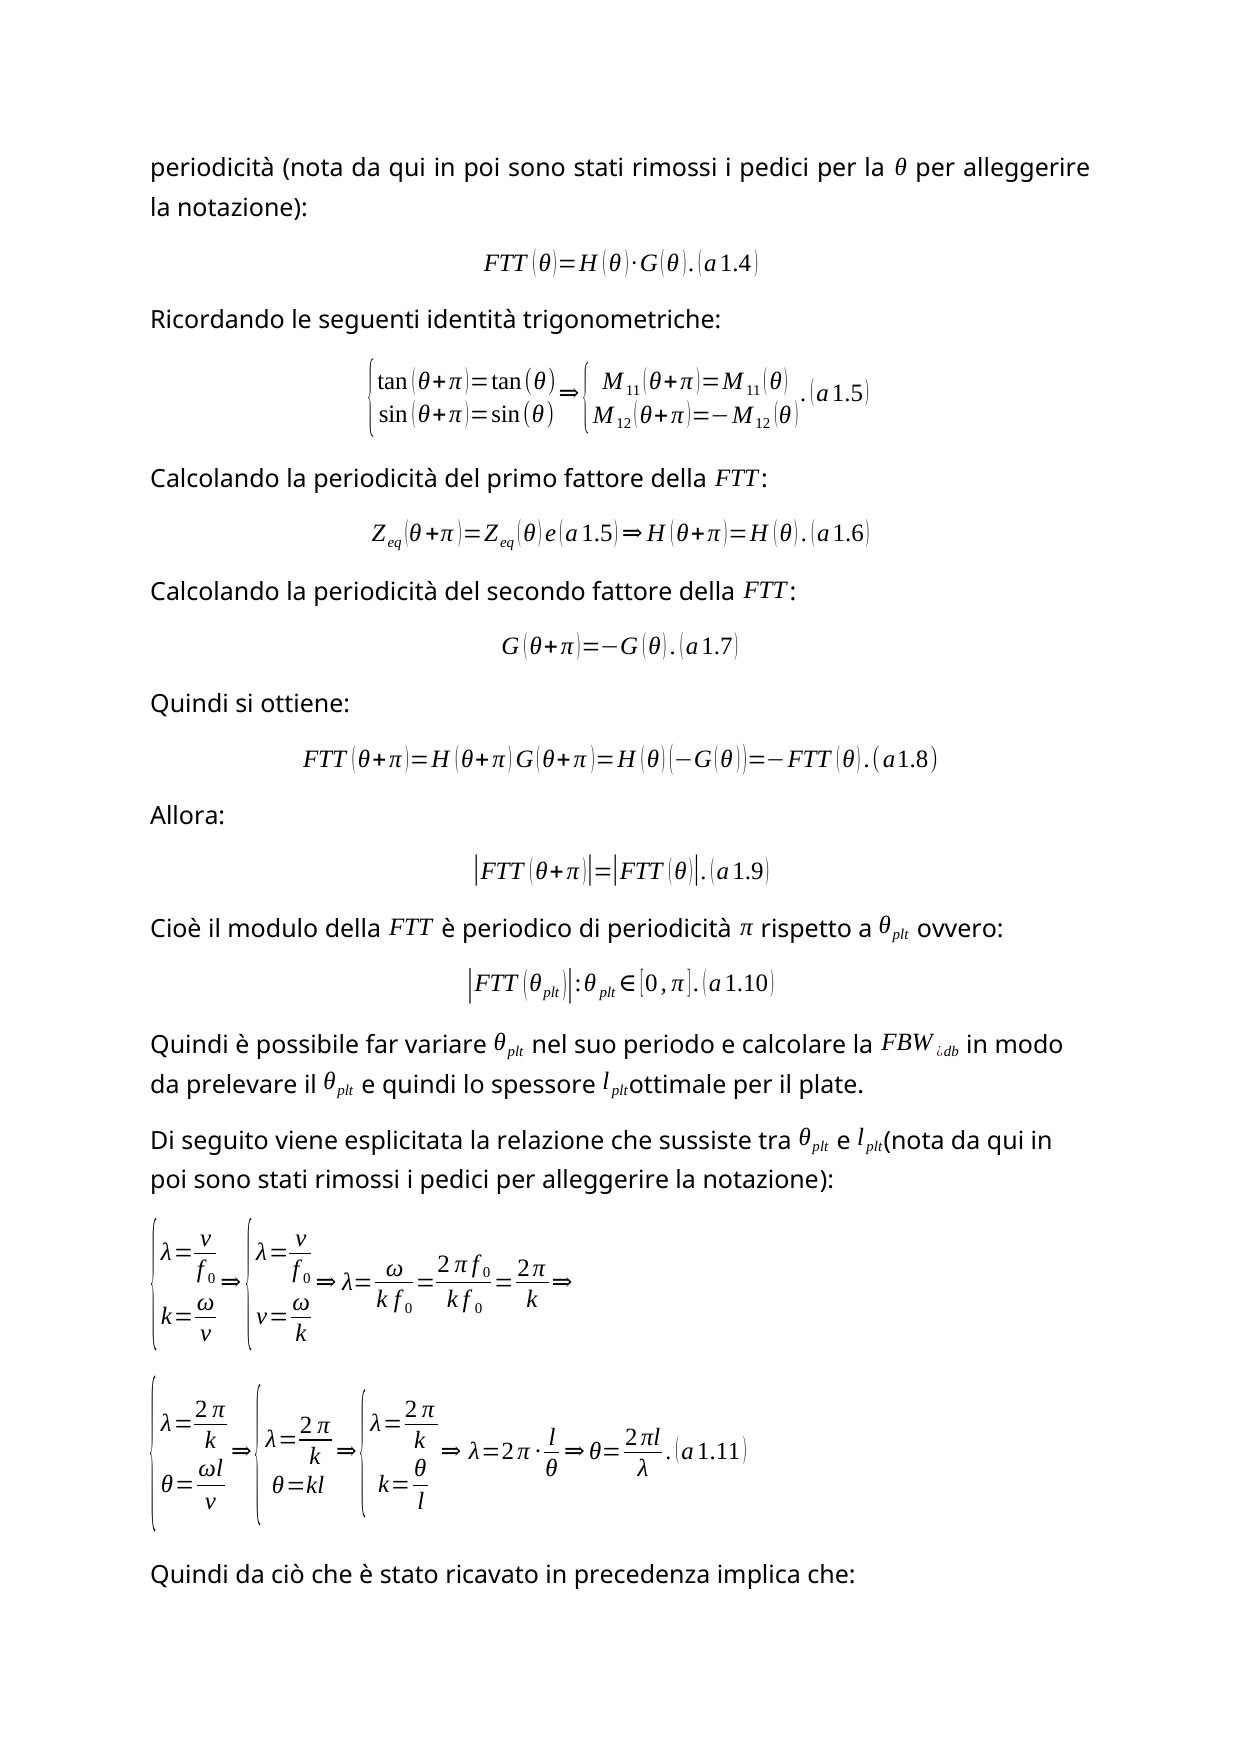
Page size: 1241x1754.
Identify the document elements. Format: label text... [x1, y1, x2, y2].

text Cioè il modulo della è periodico di periodicità rispetto a ovvero: [150, 910, 1090, 944]
text Calcolando la periodicità del secondo fattore della : [150, 573, 1090, 607]
text Calcolando la periodicità del primo fattore della : [150, 461, 1090, 495]
text Quindi da ciò che è stato ricavato in precedenza implica che: [150, 1556, 1090, 1590]
text Ricordando le seguenti identità trigonometriche: [150, 302, 1090, 336]
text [150, 150, 1090, 223]
text Quindi è possibile far variare nel suo periodo e calcolare la in modo da prelevare il e quindi lo spessore ottimale per il plate. [150, 1027, 1090, 1100]
text Allora: [150, 798, 1090, 832]
text Di seguito viene esplicitata la relazione che sussiste tra e (nota da qui in poi sono stati rimossi i pedici per alleggerire la notazione): [150, 1122, 1090, 1196]
text Quindi si ottiene: [150, 686, 1090, 720]
